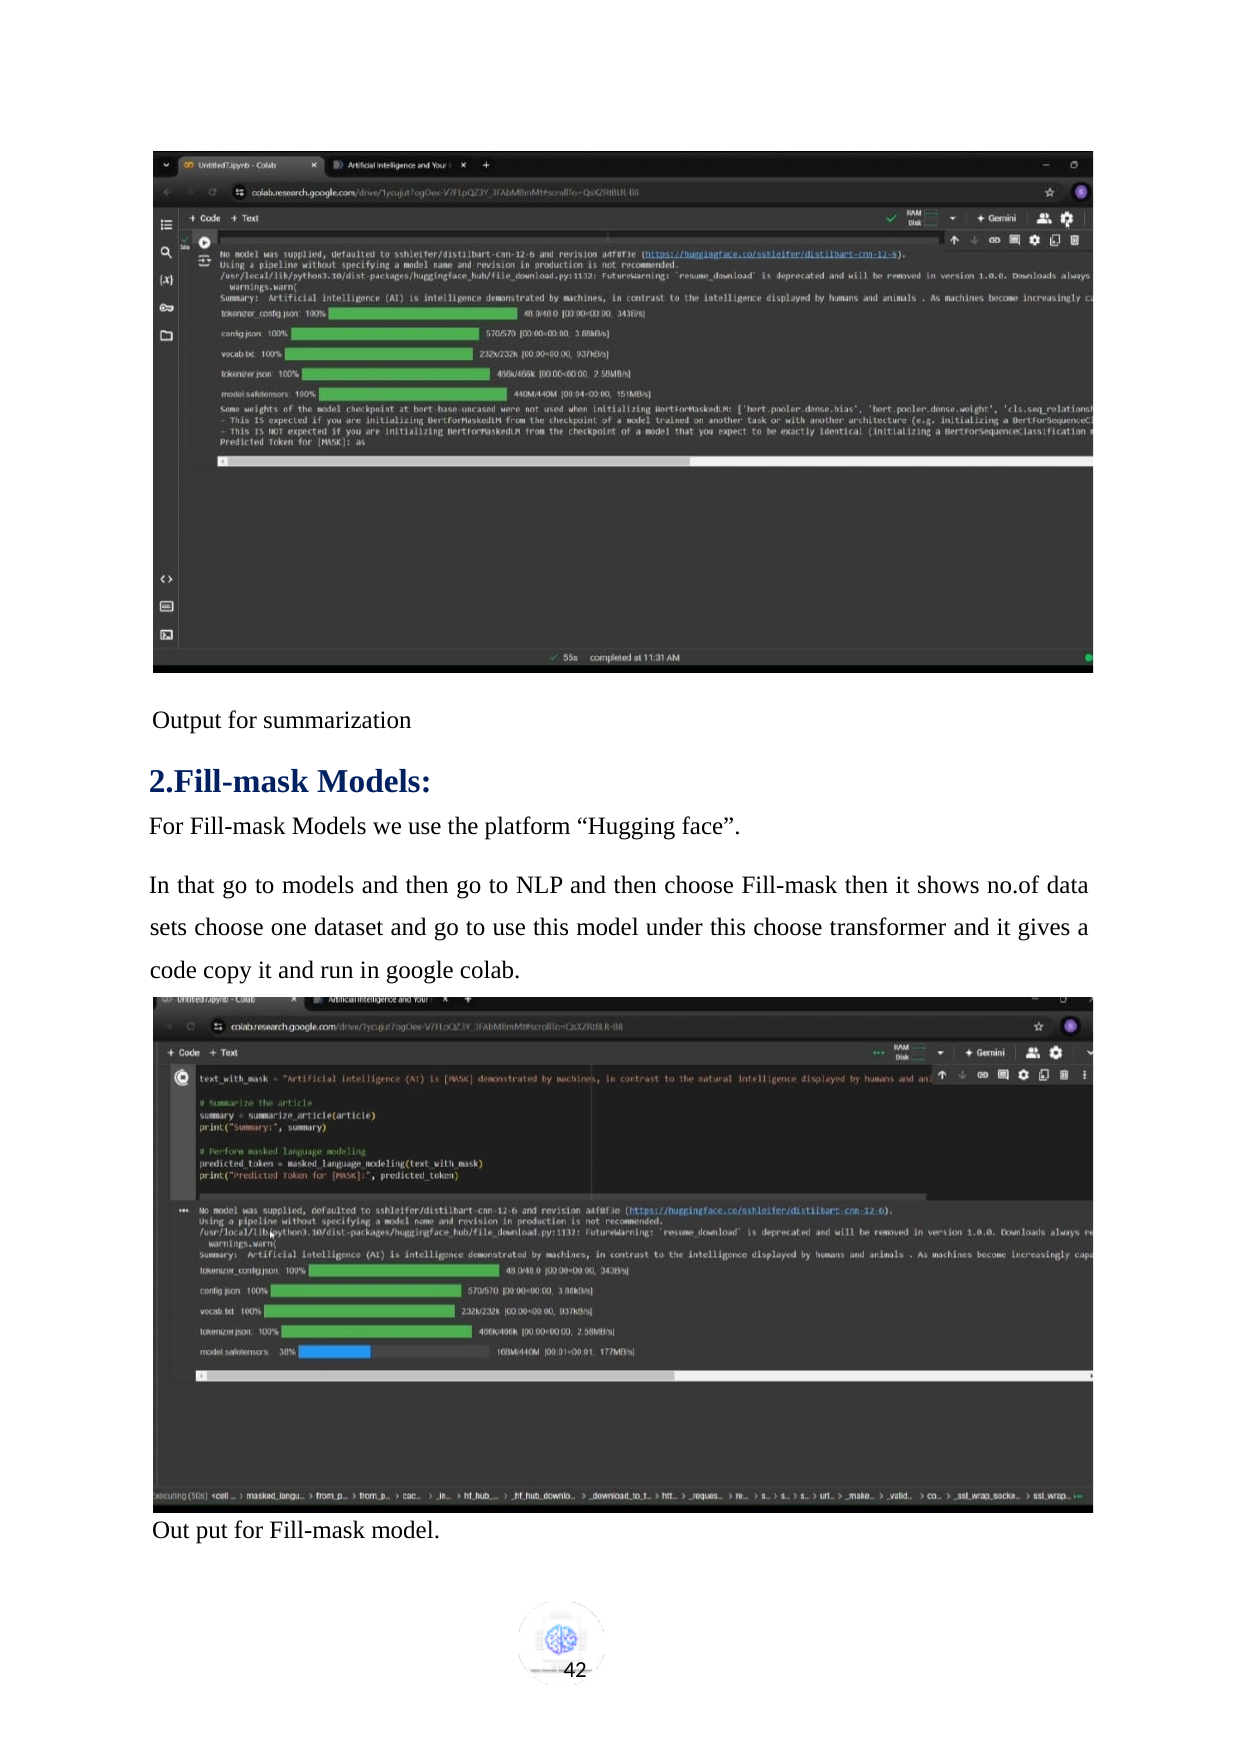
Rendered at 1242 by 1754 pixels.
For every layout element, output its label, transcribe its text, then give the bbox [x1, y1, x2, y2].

picture [153, 997, 1094, 1513]
text 2.Fill-mask Models: [148, 761, 1090, 799]
picture [518, 1601, 605, 1686]
text Out put for Fill-mask model. [152, 1515, 1088, 1544]
text For Fill-mask Models we use the platform “Hugging face”. [148, 811, 1090, 839]
text In that go to models and then go to NLP and then choose Fill-mask then it shows no.of data sets choose one dataset and go to use this model under this choose transformer and it gives a code copy it and run in google colab. [148, 870, 1090, 984]
text Output for summarization [152, 706, 1088, 734]
picture [153, 151, 1094, 673]
